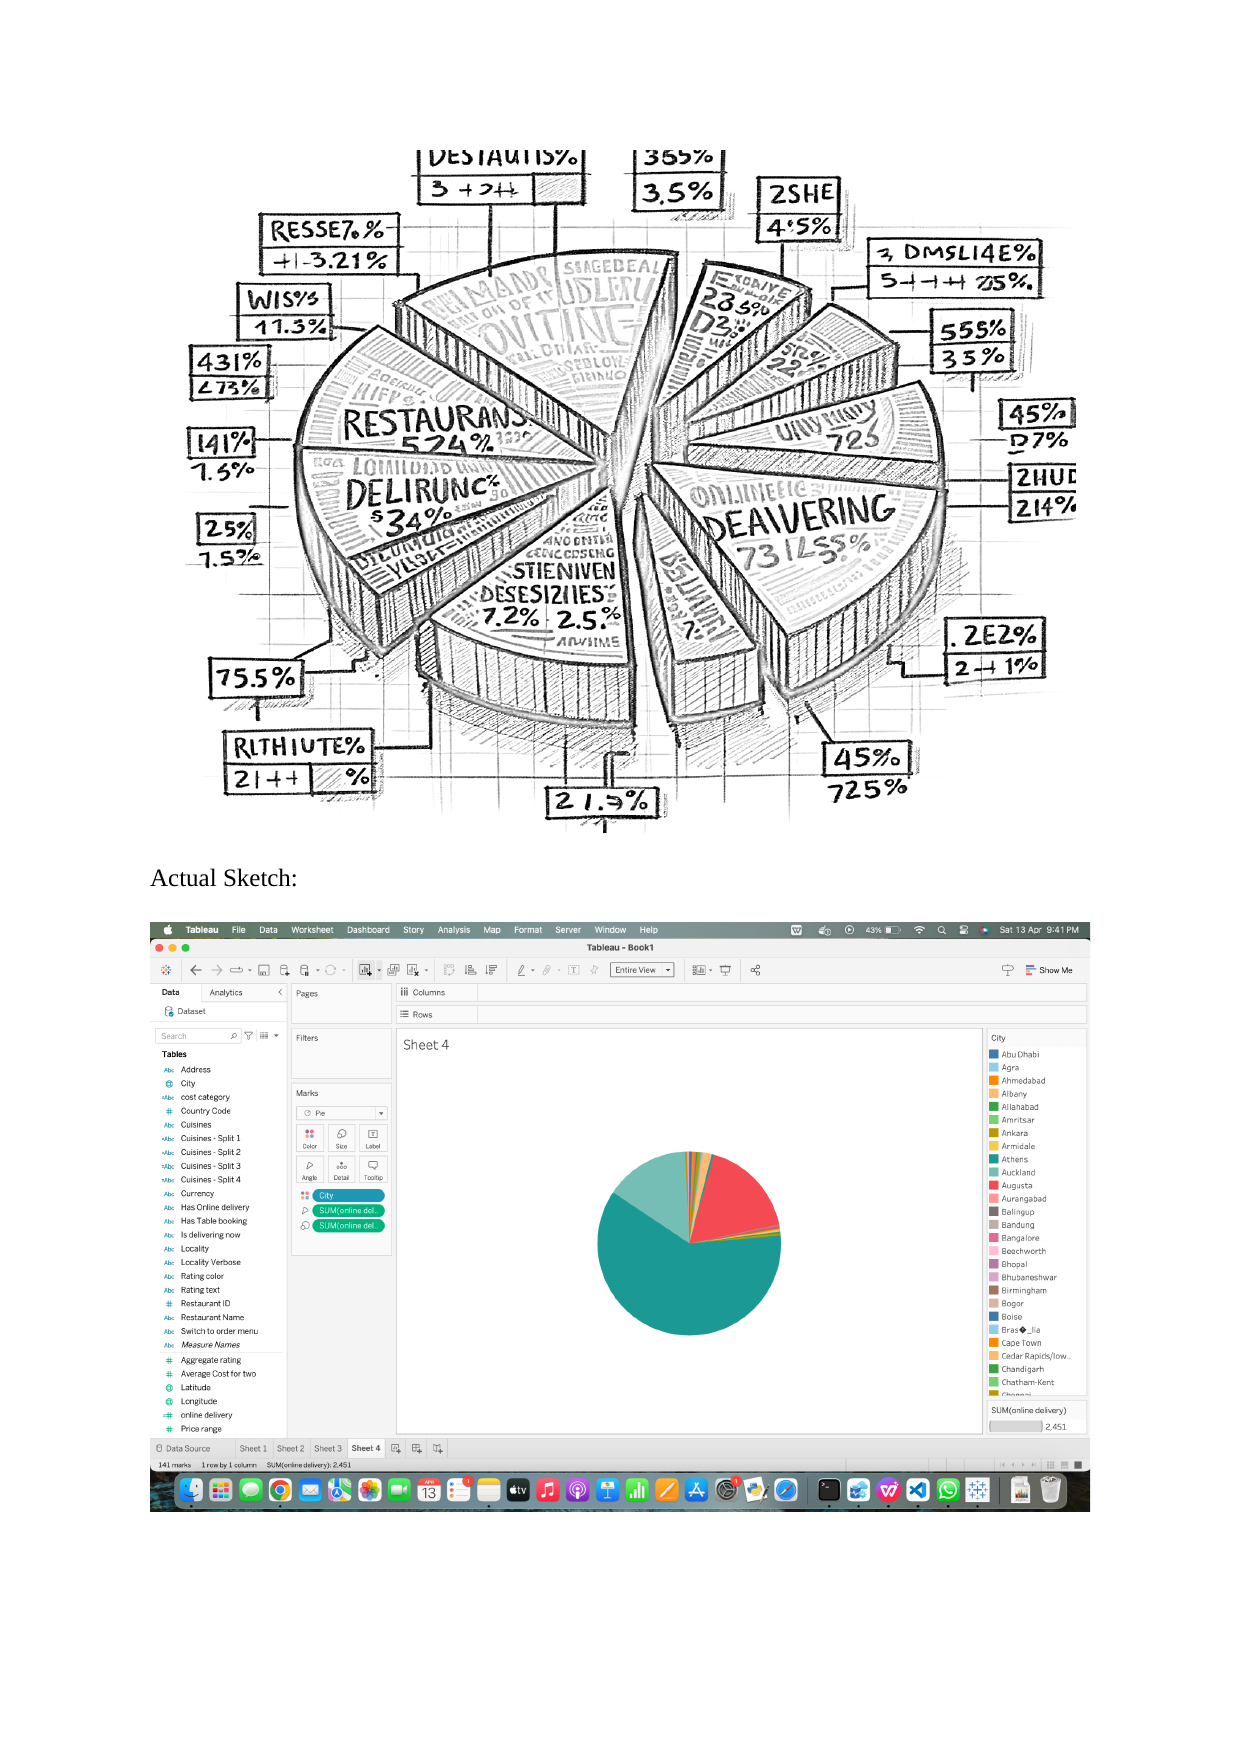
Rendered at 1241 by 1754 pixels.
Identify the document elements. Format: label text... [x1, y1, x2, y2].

picture [150, 150, 1089, 833]
text Actual Sketch: [150, 863, 1090, 892]
picture [150, 922, 1091, 1512]
